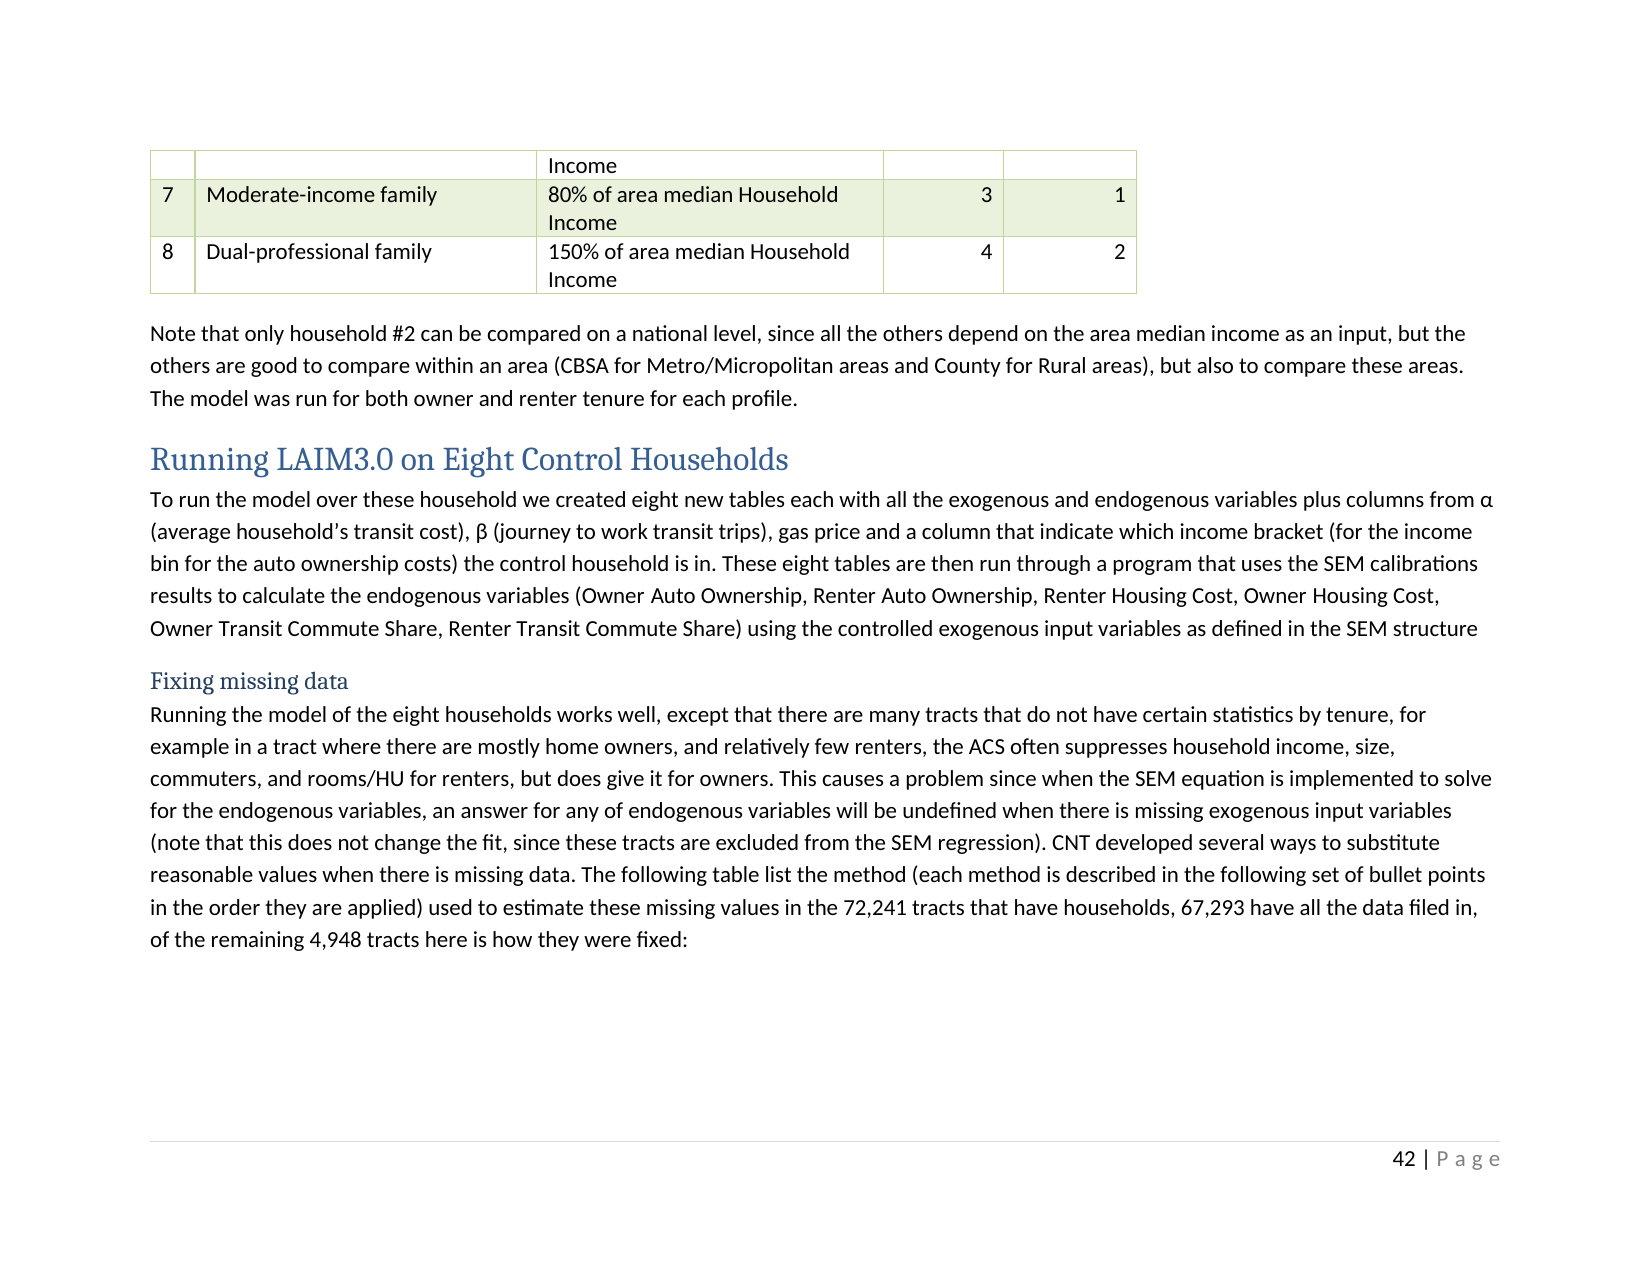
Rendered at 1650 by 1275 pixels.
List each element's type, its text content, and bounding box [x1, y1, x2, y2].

text To run the model over these household we created eight new tables each with all the exogenous and endogenous variables plus columns from α (average household’s transit cost), β (journey to work transit trips), gas price and a column that indicate which income bracket (for the income bin for the auto ownership costs) the control household is in. These eight tables are then run through a program that uses the SEM calibrations results to calculate the endogenous variables (Owner Auto Ownership, Renter Auto Ownership, Renter Housing Cost, Owner Housing Cost, Owner Transit Commute Share, Renter Transit Commute Share) using the controlled exogenous input variables as defined in the SEM structure [150, 485, 1500, 642]
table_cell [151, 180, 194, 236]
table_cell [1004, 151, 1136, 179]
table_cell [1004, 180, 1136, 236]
subtitle Fixing missing data [150, 667, 1500, 695]
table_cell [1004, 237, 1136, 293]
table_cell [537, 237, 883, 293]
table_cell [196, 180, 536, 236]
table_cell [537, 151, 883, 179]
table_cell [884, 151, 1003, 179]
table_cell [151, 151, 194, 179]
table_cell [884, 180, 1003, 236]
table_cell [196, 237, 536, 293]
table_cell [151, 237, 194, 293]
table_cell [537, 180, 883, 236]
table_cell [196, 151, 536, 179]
text Running the model of the eight households works well, except that there are many tracts that do not have certain statistics by tenure, for example in a tract where there are mostly home owners, and relatively few renters, the ACS often suppresses household income, size, commuters, and rooms/HU for renters, but does give it for owners. This causes a problem since when the SEM equation is implemented to solve for the endogenous variables, an answer for any of endogenous variables will be undefined when there is missing exogenous input variables (note that this does not change the fit, since these tracts are excluded from the SEM regression). CNT developed several ways to substitute reasonable values when there is missing data. The following table list the method (each method is described in the following set of bullet points in the order they are applied) used to estimate these missing values in the 72,241 tracts that have households, 67,293 have all the data filed in, of the remaining 4,948 tracts here is how they were fixed: [150, 700, 1500, 953]
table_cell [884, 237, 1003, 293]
subtitle Running LAIM3.0 on Eight Control Households [150, 441, 1500, 479]
subtitle Note that only household #2 can be compared on a national level, since all the others depend on the area median income as an input, but the others are good to compare within an area (CBSA for Metro/Micropolitan areas and County for Rural areas), but also to compare these areas. The model was run for both owner and renter tenure for each profile. [150, 319, 1500, 412]
